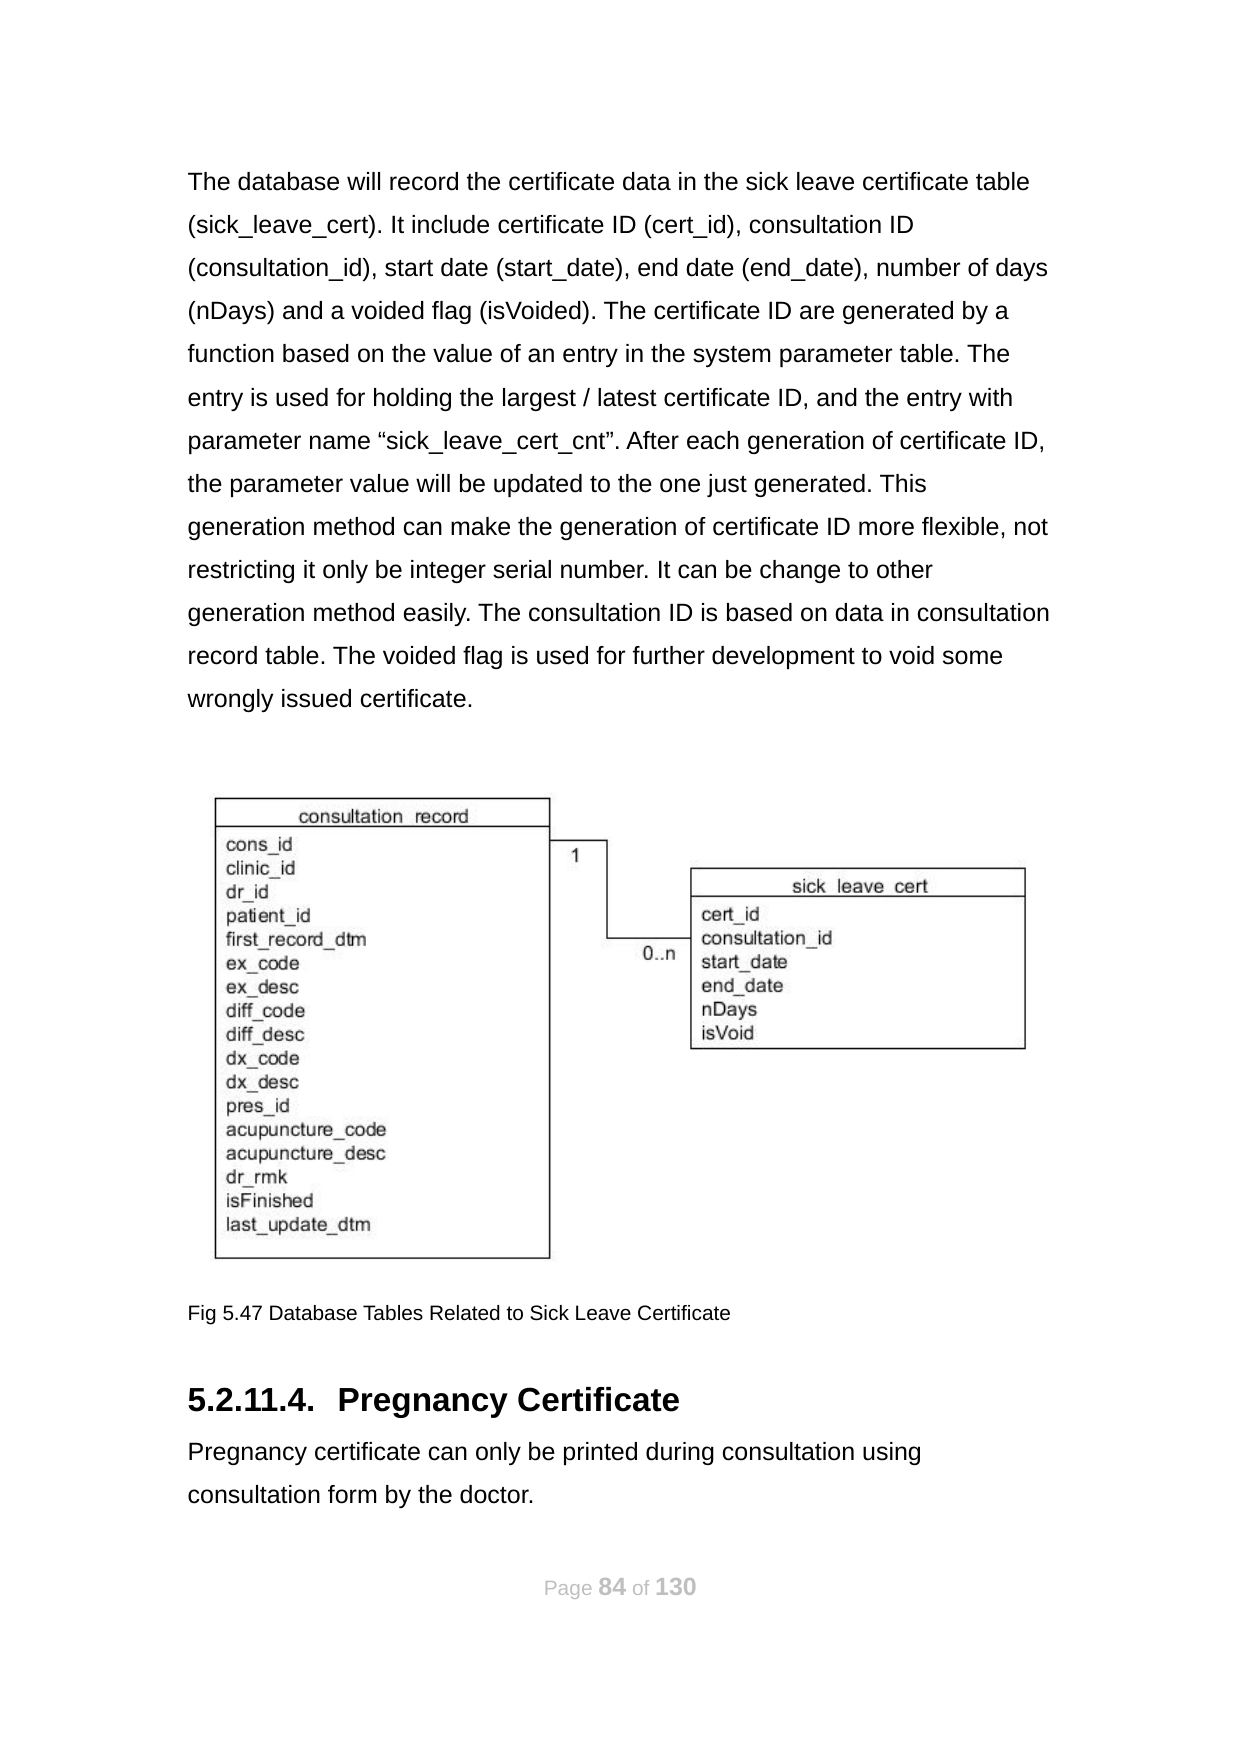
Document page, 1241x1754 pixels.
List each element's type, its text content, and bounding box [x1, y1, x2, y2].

text Pregnancy certificate can only be printed during consultation using consultation form by the doctor. [187, 1437, 1053, 1509]
subtitle Pregnancy Certificate [187, 1380, 1053, 1418]
text The database will record the certificate data in the sick leave certificate table (sick_leave_cert). It include certificate ID (cert_id), consultation ID (consultation_id), start date (start_date), end date (end_date), number of days (nDays) and a voided flag (isVoided). The certificate ID are generated by a function based on the value of an entry in the system parameter table. The entry is used for holding the largest / latest certificate ID, and the entry with parameter name “sick_leave_cert_cnt”. After each generation of certificate ID, the parameter value will be updated to the one just generated. This generation method can make the generation of certificate ID more flexible, not restricting it only be integer serial number. It can be change to other generation method easily. The consultation ID is based on data in consultation record table. The voided flag is used for further development to void some wrongly issued certificate. [187, 167, 1053, 713]
picture [187, 770, 1054, 1287]
